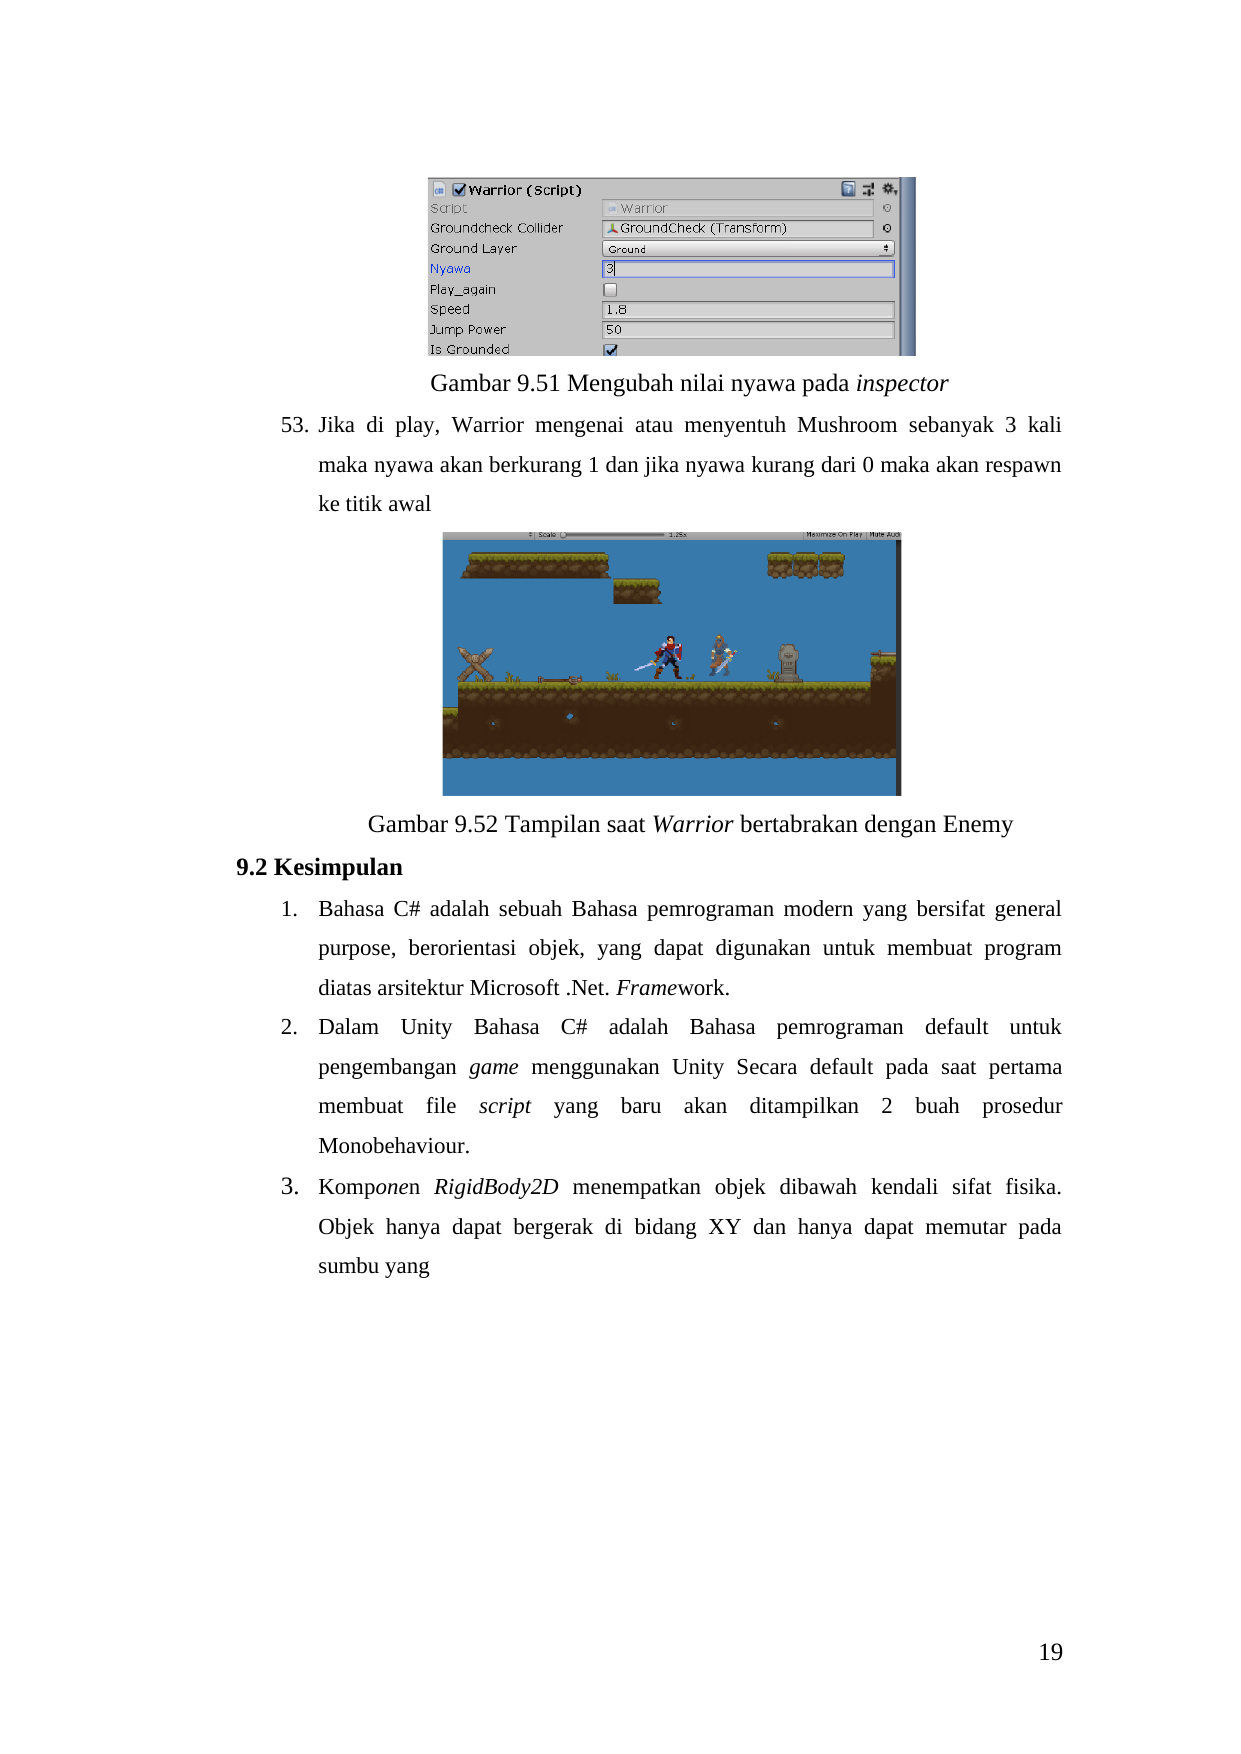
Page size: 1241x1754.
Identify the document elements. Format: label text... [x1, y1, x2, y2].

subtitle Kesimpulan [236, 852, 1063, 881]
picture [427, 177, 916, 356]
list Komponen RigidBody2D menempatkan objek dibawah kendali sifat fisika. Objek hanya dapat bergerak di bidang XY dan hanya dapat memutar pada sumbu yang [281, 1171, 1063, 1279]
subtitle Mengubah nilai nyawa pada inspector [243, 368, 1063, 397]
list Dalam Unity Bahasa C# adalah Bahasa pemrograman default untuk pengembangan game menggunakan Unity Secara default pada saat pertama membuat file script yang baru akan ditampilkan 2 buah prosedur Monobehaviour. [281, 1013, 1063, 1158]
list Bahasa C# adalah sebuah Bahasa pemrograman modern yang bersifat general purpose, berorientasi objek, yang dapat digunakan untuk membuat program diatas arsitektur Microsoft .Net. Framework. [281, 895, 1063, 1000]
list Jika di play, Warrior mengenai atau menyentuh Mushroom sebanyak 3 kali maka nyawa akan berkurang 1 dan jika nyawa kurang dari 0 maka akan respawn ke titik awal [281, 411, 1063, 517]
picture [442, 532, 902, 796]
subtitle Tampilan saat Warrior bertabrakan dengan Enemy [243, 809, 1063, 837]
